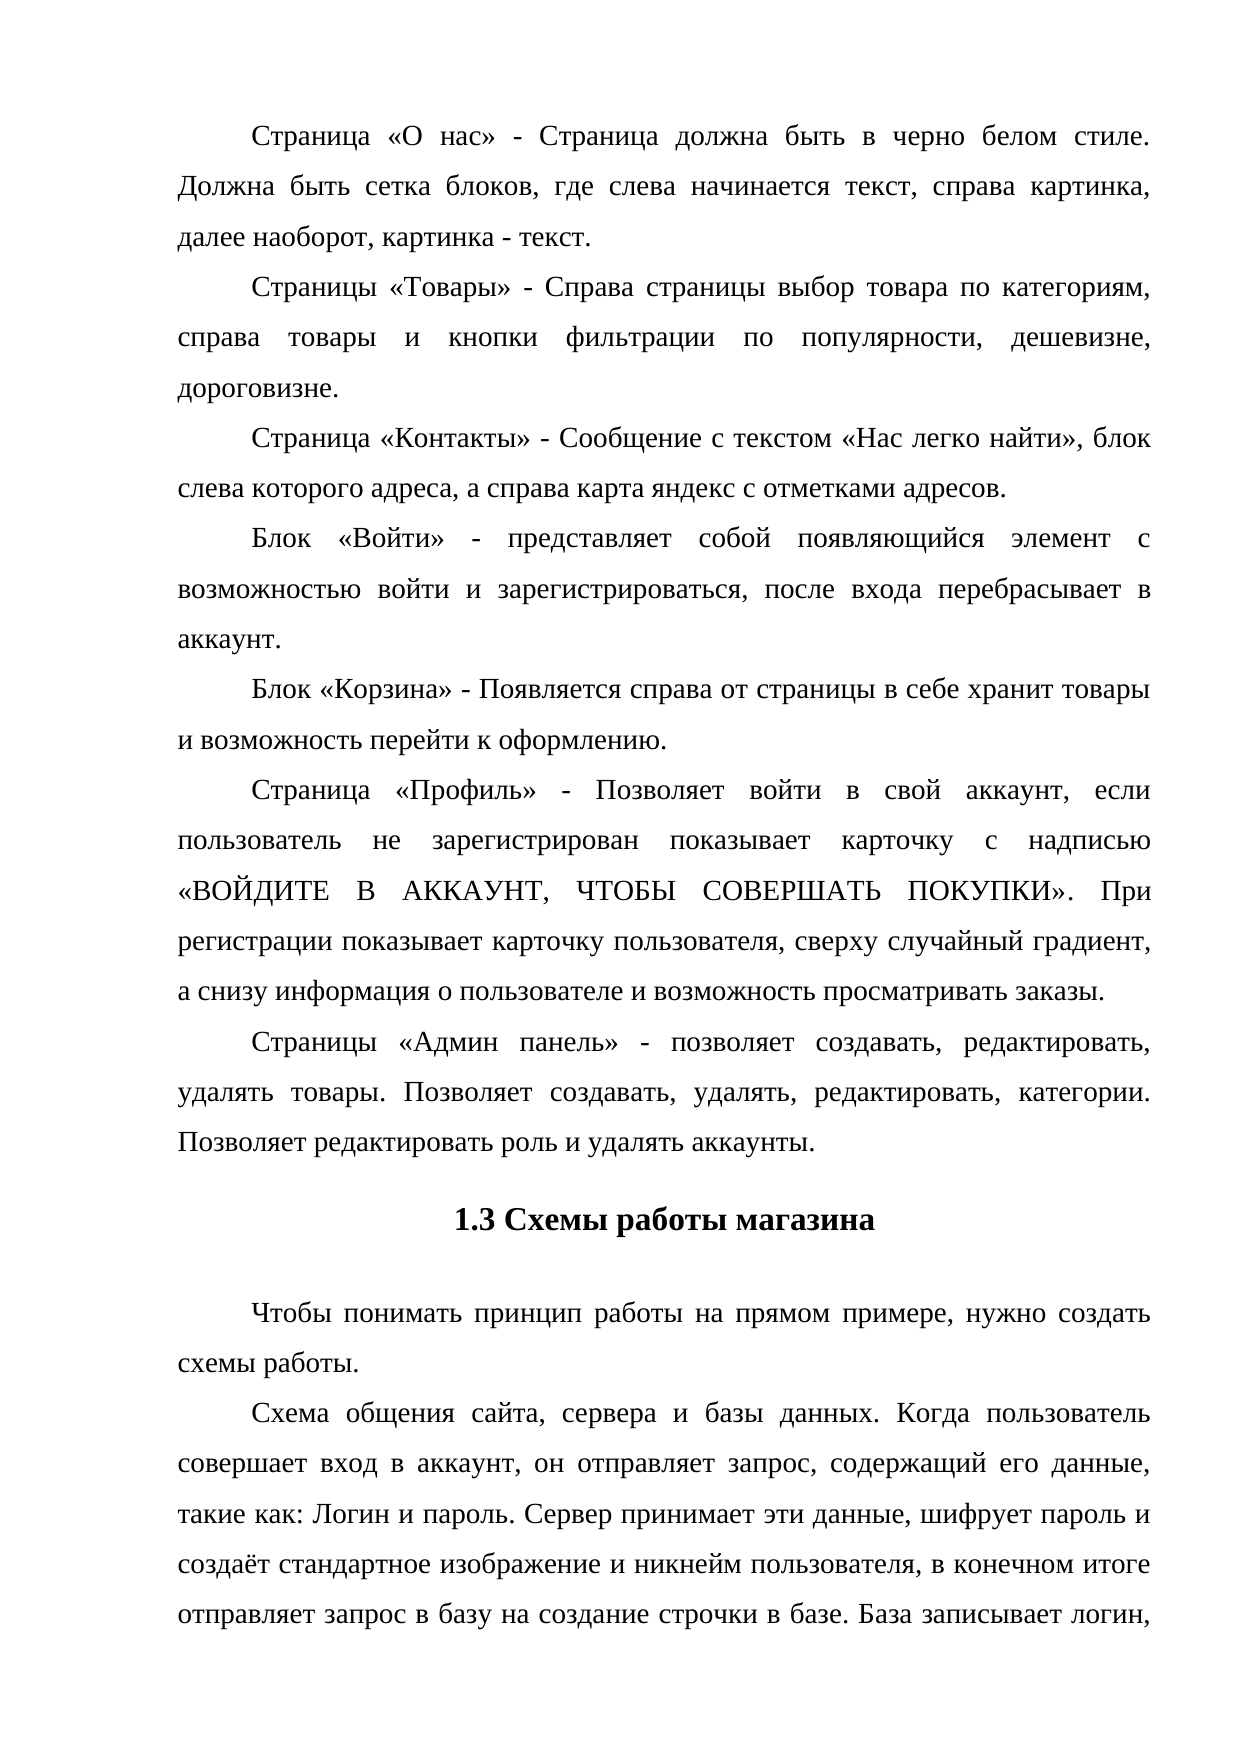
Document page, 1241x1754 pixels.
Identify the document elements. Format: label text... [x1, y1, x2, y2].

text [177, 1395, 1152, 1630]
text Страница «О нас» - Страница должна быть в черно белом стиле. Должна быть сетка блоков, где слева начинается текст, справа картинка, далее наоборот, картинка - текст. [177, 118, 1152, 252]
text Страницы «Товары» - Справа страницы выбор товара по категориям, справа товары и кнопки фильтрации по популярности, дешевизне, дороговизне. [177, 269, 1152, 403]
text Чтобы понимать принцип работы на прямом примере, нужно создать схемы работы. [177, 1295, 1152, 1378]
list Схемы работы магазина [177, 1200, 1152, 1238]
text Страница «Контакты» - Сообщение с текстом «Нас легко найти», блок слева которого адреса, а справа карта яндекс с отметками адресов. [177, 420, 1152, 504]
text Блок «Корзина» - Появляется справа от страницы в себе хранит товары и возможность перейти к оформлению. [177, 672, 1152, 755]
text Страница «Профиль» - Позволяет войти в свой аккаунт, если пользователь не зарегистрирован показывает карточку с надписью «ВОЙДИТЕ В АККАУНТ, ЧТОБЫ СОВЕРШАТЬ ПОКУПКИ». При регистрации показывает карточку пользователя, сверху случайный градиент, а снизу информация о пользователе и возможность просматривать заказы. [177, 772, 1152, 1007]
text Блок «Войти» - представляет собой появляющийся элемент с возможностью войти и зарегистрироваться, после входа перебрасывает в аккаунт. [177, 521, 1152, 655]
text Страницы «Админ панель» - позволяет создавать, редактировать, удалять товары. Позволяет создавать, удалять, редактировать, категории. Позволяет редактировать роль и удалять аккаунты. [177, 1024, 1152, 1158]
